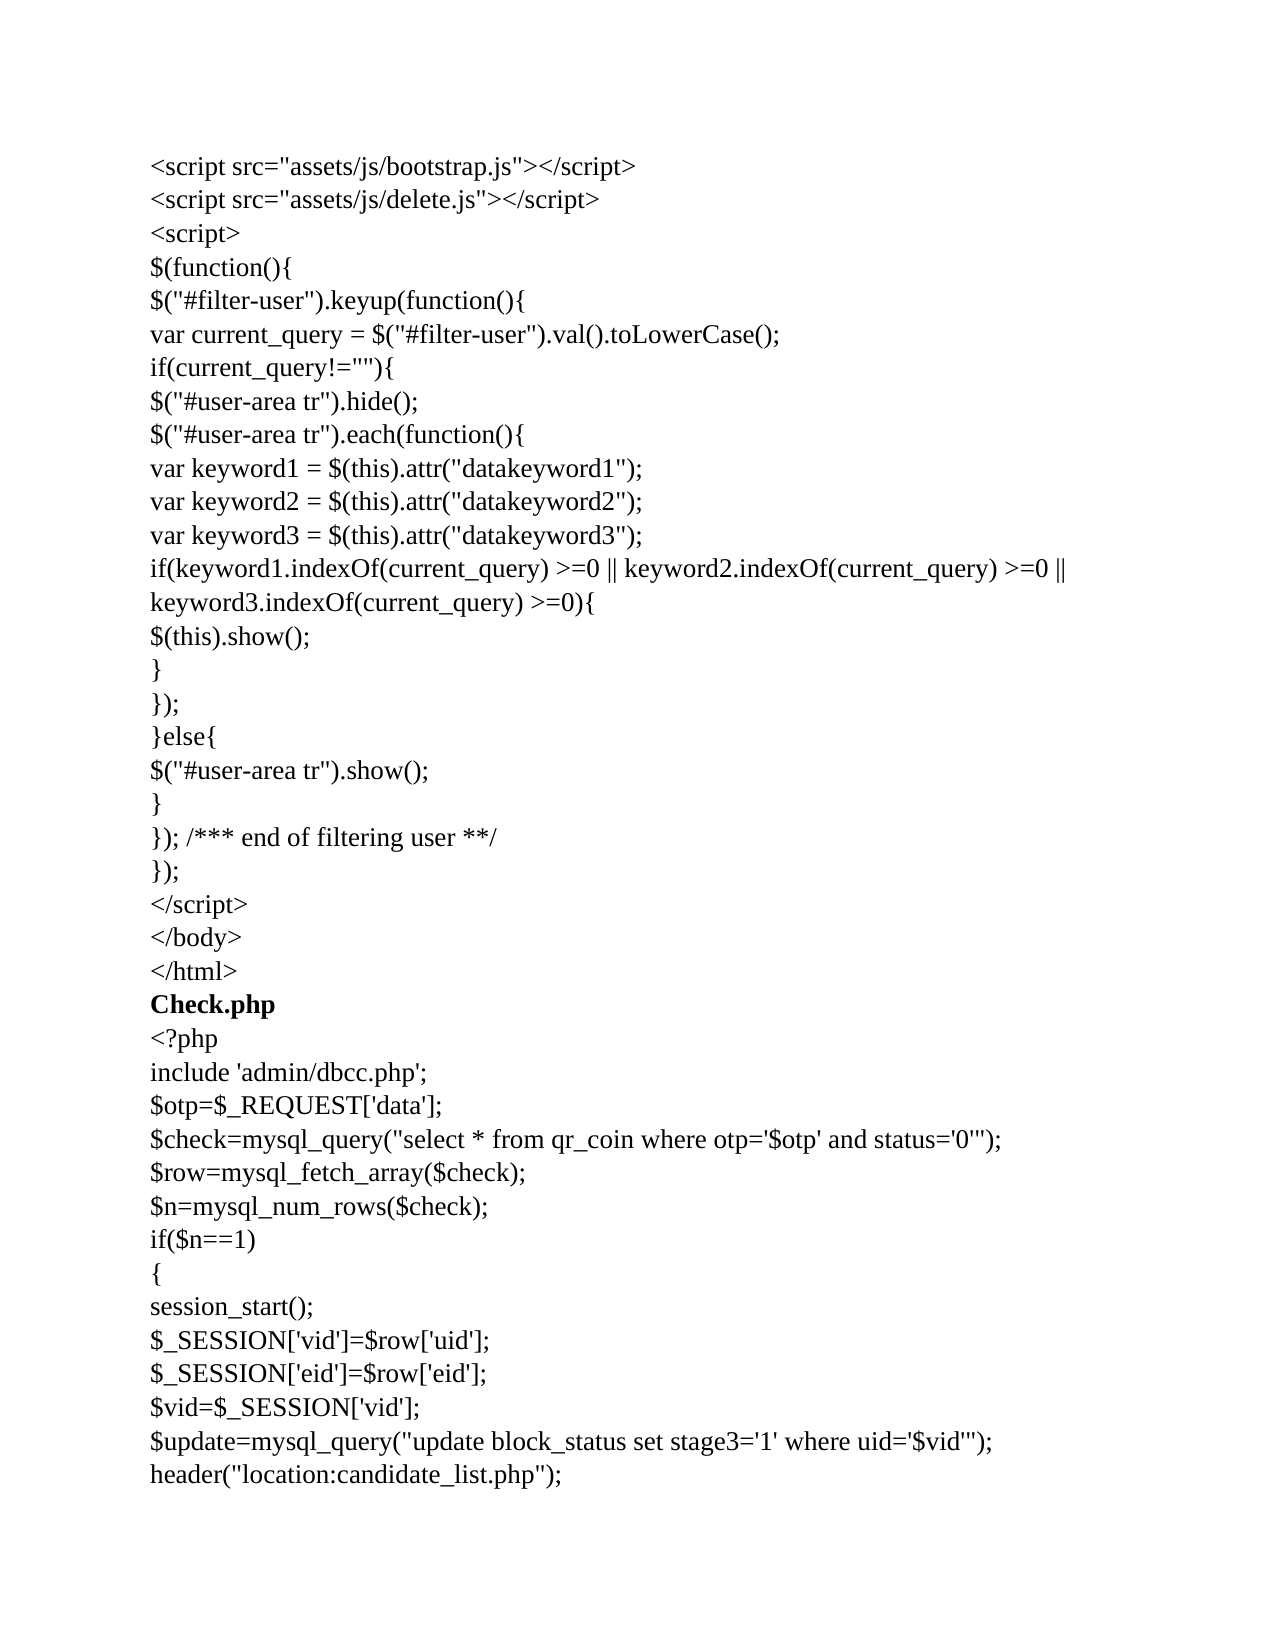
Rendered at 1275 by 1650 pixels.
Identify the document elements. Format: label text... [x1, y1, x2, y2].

text var keyword3 = $(this).attr("datakeyword3"); [150, 519, 1125, 550]
text } [150, 653, 1125, 684]
text $_SESSION['eid']=$row['eid']; [150, 1357, 1125, 1389]
text <?php [150, 1022, 1125, 1053]
text $update=mysql_query("update block_status set stage3='1' where uid='$vid'"); [150, 1424, 1125, 1456]
text { [150, 1257, 1125, 1288]
text include 'admin/dbcc.php'; [150, 1056, 1125, 1087]
text } [150, 787, 1125, 818]
text $("#user-area tr").each(function(){ [150, 418, 1125, 449]
text if(keyword1.indexOf(current_query) >=0 || keyword2.indexOf(current_query) >=0 || keyword3.indexOf(current_query) >=0){ [150, 552, 1125, 617]
text }); [150, 854, 1125, 886]
text <script src="assets/js/bootstrap.js"></script> [150, 150, 1125, 181]
text var current_query = $("#filter-user").val().toLowerCase(); [150, 318, 1125, 349]
text }); /*** end of filtering user **/ [150, 821, 1125, 852]
text $("#user-area tr").hide(); [150, 385, 1125, 416]
text var keyword2 = $(this).attr("datakeyword2"); [150, 485, 1125, 517]
text </script> [150, 888, 1125, 919]
text </html> [150, 955, 1125, 986]
text <script src="assets/js/delete.js"></script> [150, 183, 1125, 215]
text $n=mysql_num_rows($check); [150, 1190, 1125, 1221]
text $check=mysql_query("select * from qr_coin where otp='$otp' and status='0'"); [150, 1123, 1125, 1154]
text session_start(); [150, 1290, 1125, 1322]
text Check.php [150, 988, 1125, 1020]
text var keyword1 = $(this).attr("datakeyword1"); [150, 452, 1125, 483]
text $otp=$_REQUEST['data']; [150, 1089, 1125, 1120]
text header("location:candidate_list.php"); [150, 1458, 1125, 1489]
text if($n==1) [150, 1223, 1125, 1254]
text $row=mysql_fetch_array($check); [150, 1156, 1125, 1187]
text $(function(){ [150, 251, 1125, 282]
text $("#user-area tr").show(); [150, 754, 1125, 785]
text }else{ [150, 720, 1125, 751]
text $(this).show(); [150, 619, 1125, 651]
text $vid=$_SESSION['vid']; [150, 1391, 1125, 1422]
text <script> [150, 217, 1125, 248]
text if(current_query!=""){ [150, 351, 1125, 382]
text $_SESSION['vid']=$row['uid']; [150, 1324, 1125, 1355]
text $("#filter-user").keyup(function(){ [150, 284, 1125, 315]
text </body> [150, 921, 1125, 953]
text }); [150, 687, 1125, 718]
